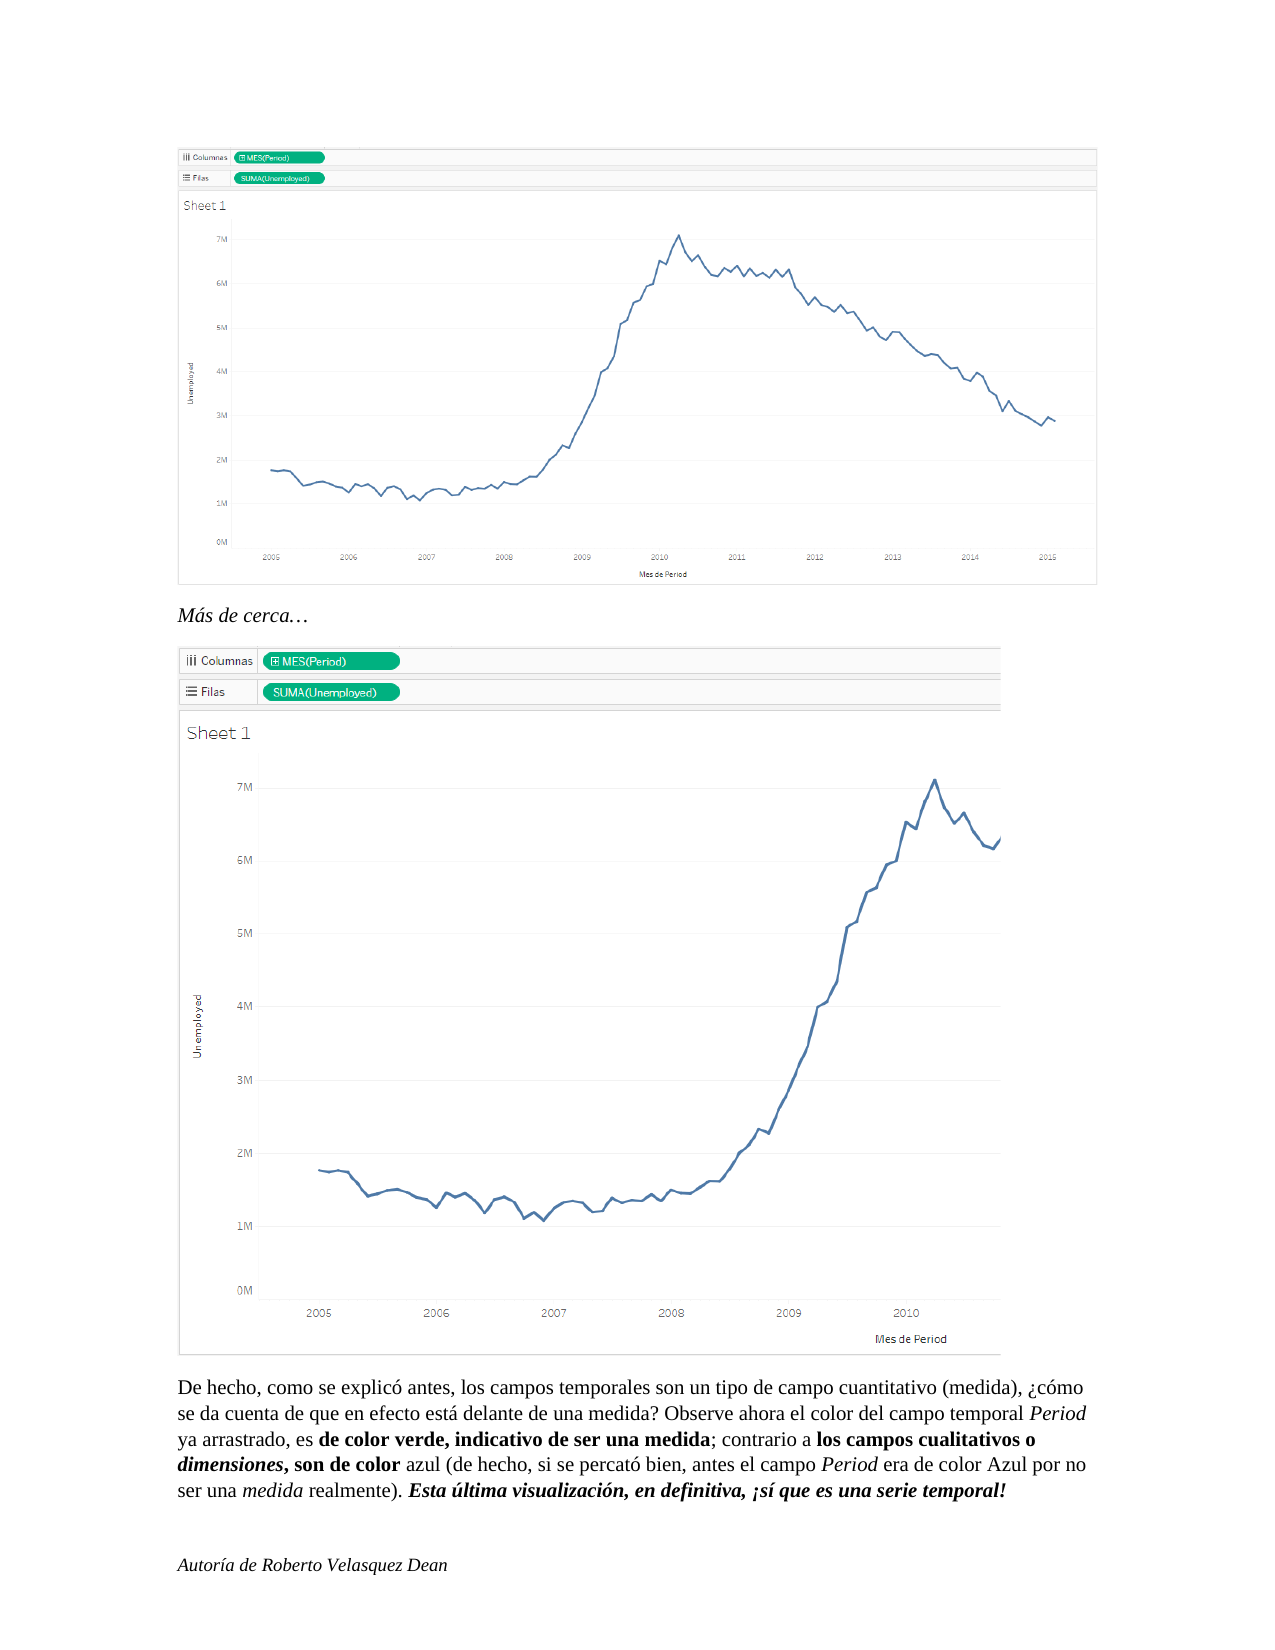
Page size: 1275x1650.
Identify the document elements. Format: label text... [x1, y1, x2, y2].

picture [177, 147, 1098, 585]
picture [177, 646, 1001, 1356]
text Más de cerca… [177, 603, 1098, 627]
text De hecho, como se explicó antes, los campos temporales son un tipo de campo cuantitativo (medida), ¿cómo se da cuenta de que en efecto está delante de una medida? Observe ahora el color del campo temporal Period ya arrastrado, es de color verde, indicativo de ser una medida; contrario a los campos cualitativos o dimensiones, son de color azul (de hecho, si se percató bien, antes el campo Period era de color Azul por no ser una medida realmente). Esta última visualización, en definitiva, ¡sí que es una serie temporal! [177, 1374, 1098, 1502]
